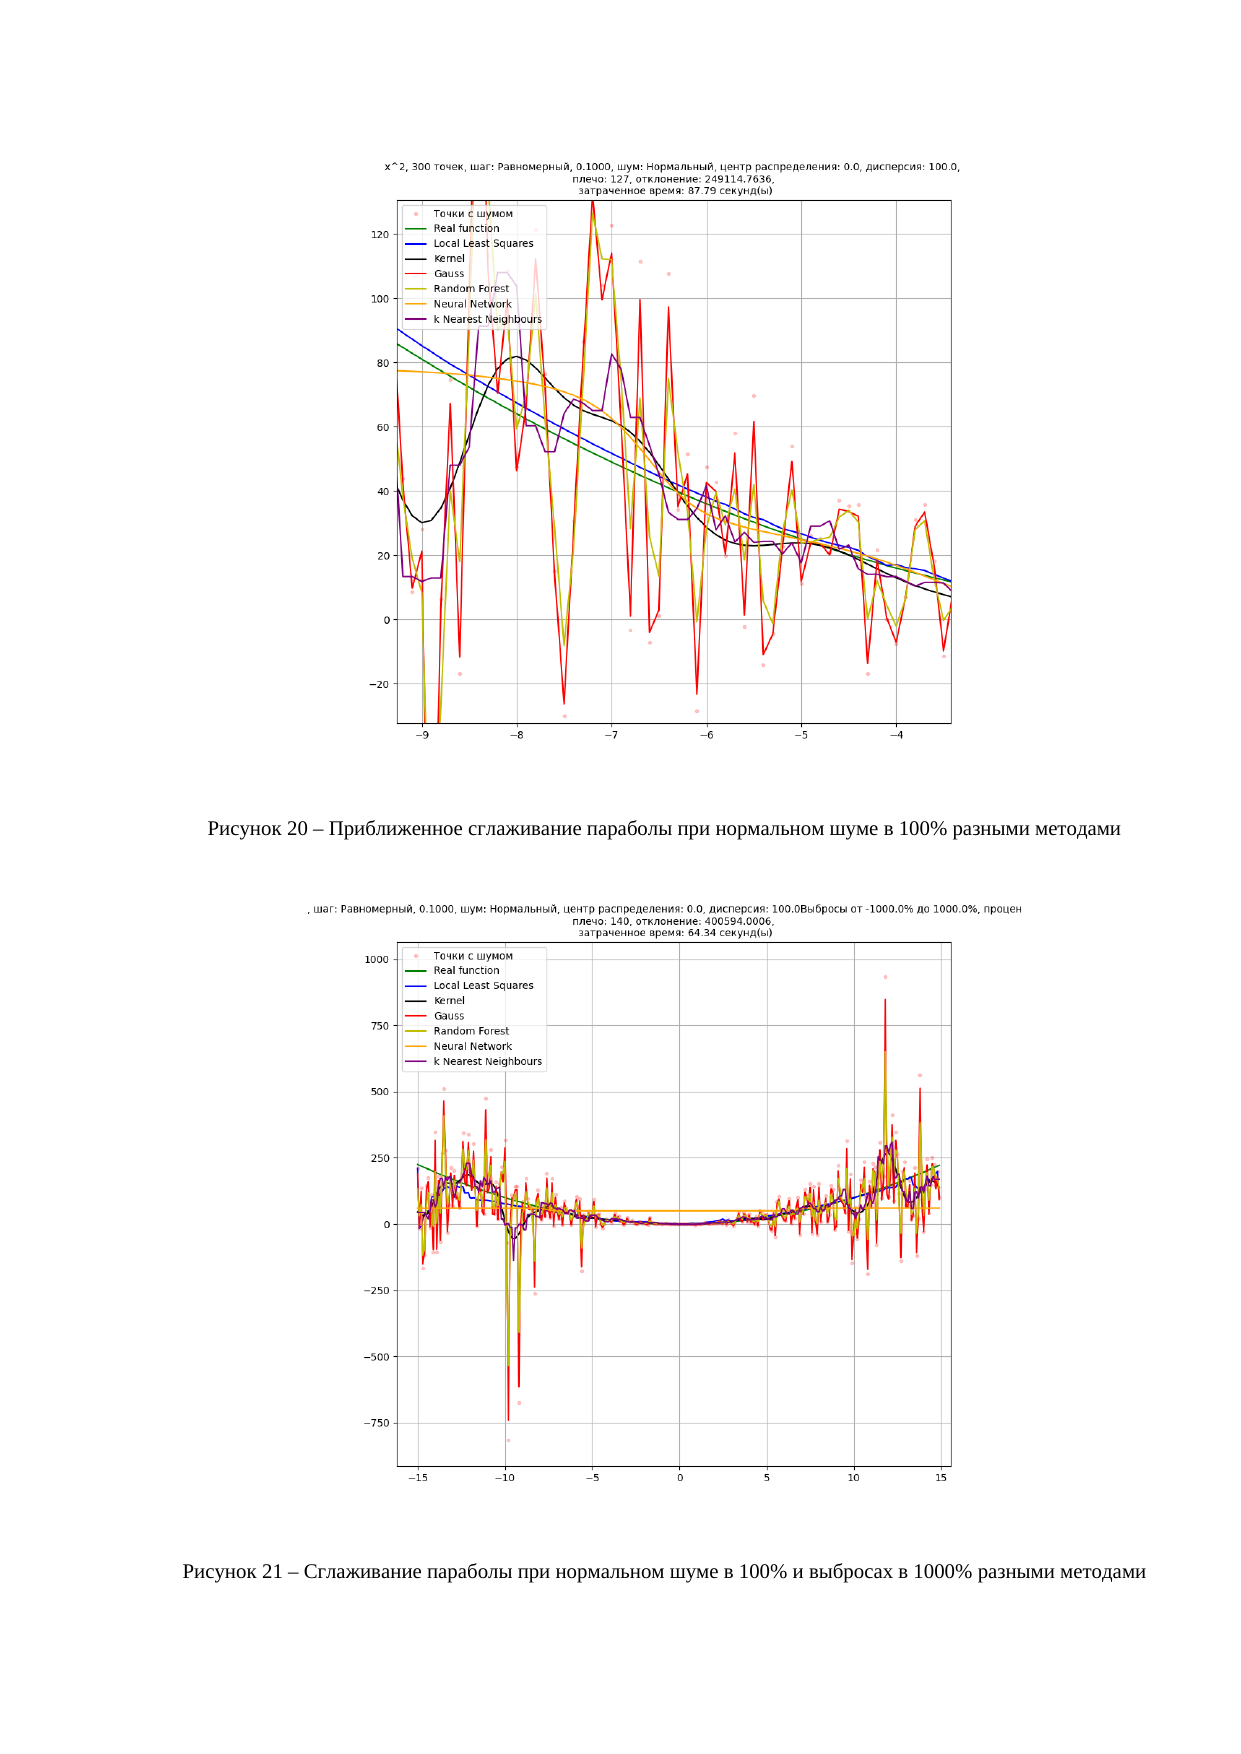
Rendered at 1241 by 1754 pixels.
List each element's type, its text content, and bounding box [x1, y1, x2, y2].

picture [307, 118, 1022, 798]
text Рисунок 20 – Приближенное сглаживание параболы при нормальном шуме в 100% разными методами [177, 816, 1152, 840]
picture [307, 861, 1022, 1541]
text Рисунок 21 – Сглаживание параболы при нормальном шуме в 100% и выбросах в 1000% разными методами [177, 1559, 1152, 1583]
